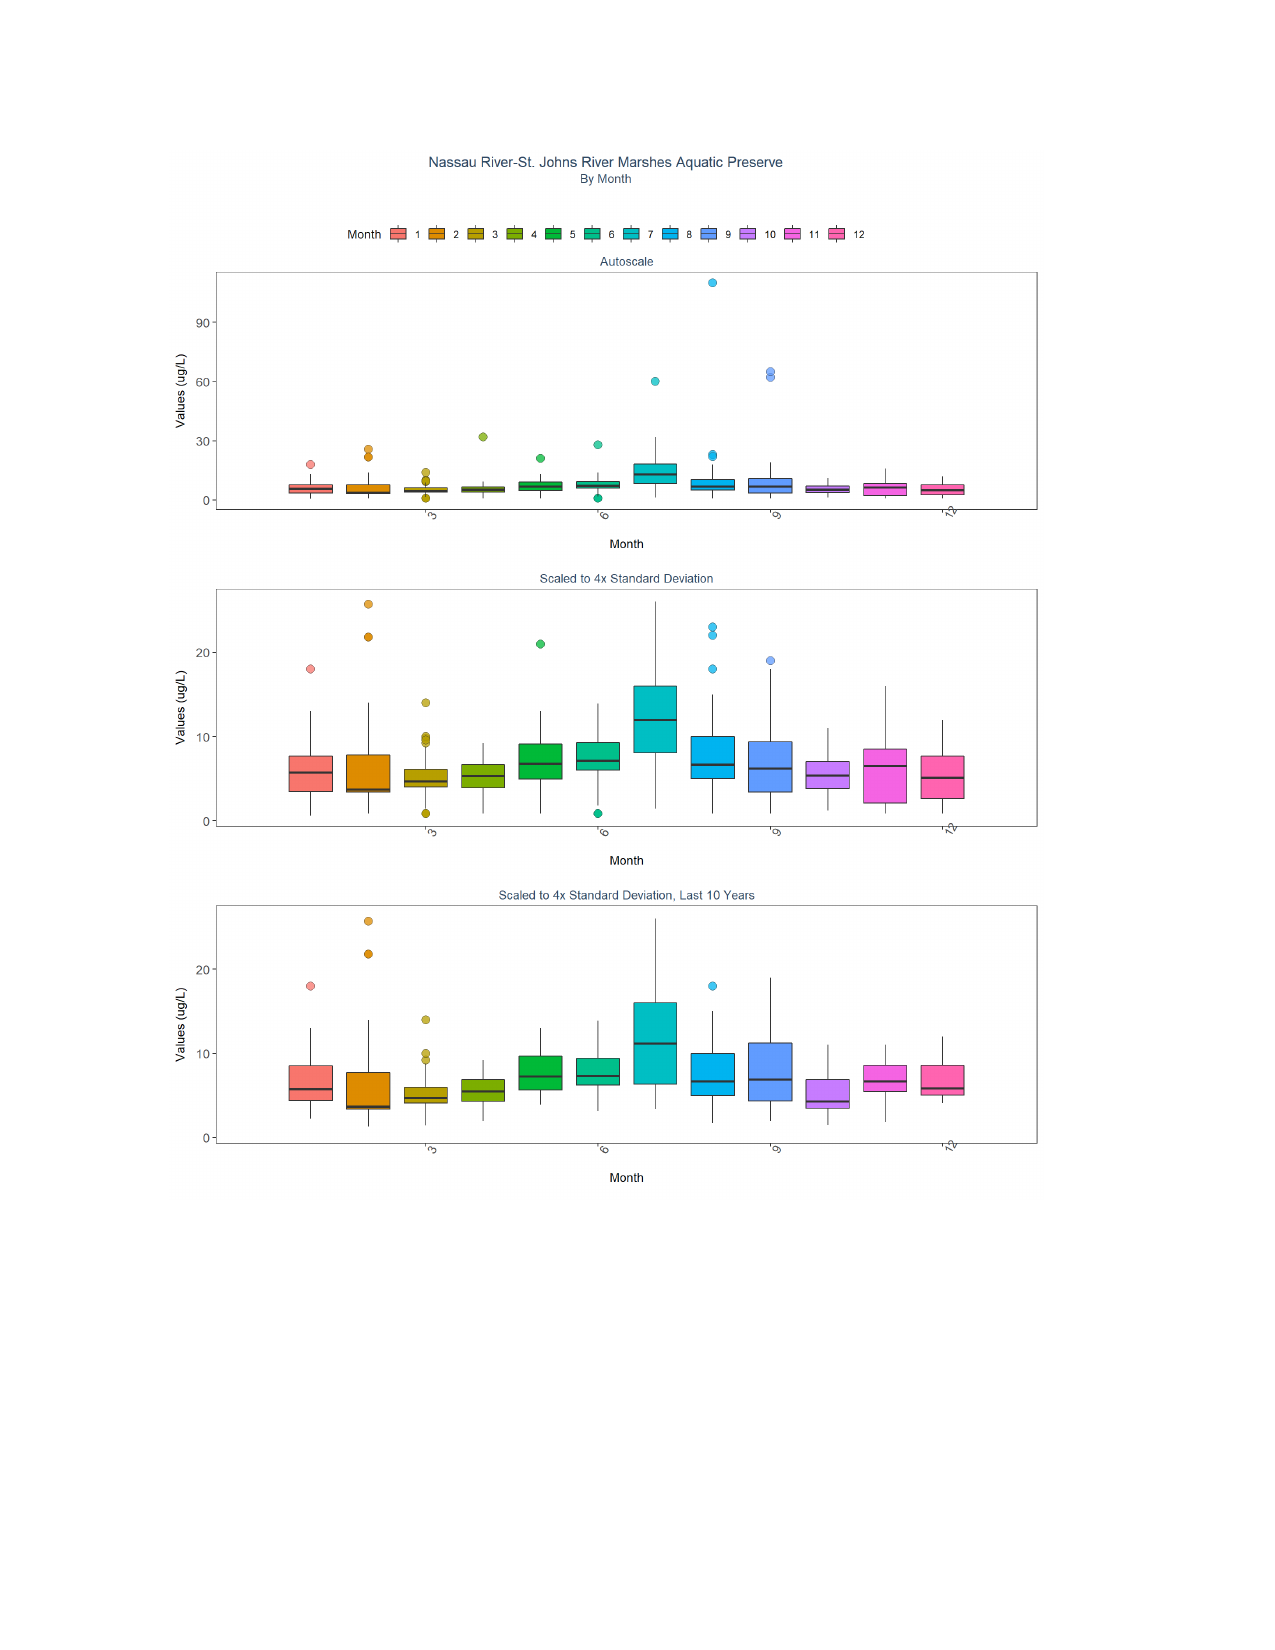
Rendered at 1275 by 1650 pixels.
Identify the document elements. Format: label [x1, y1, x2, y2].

picture [168, 150, 1044, 1200]
